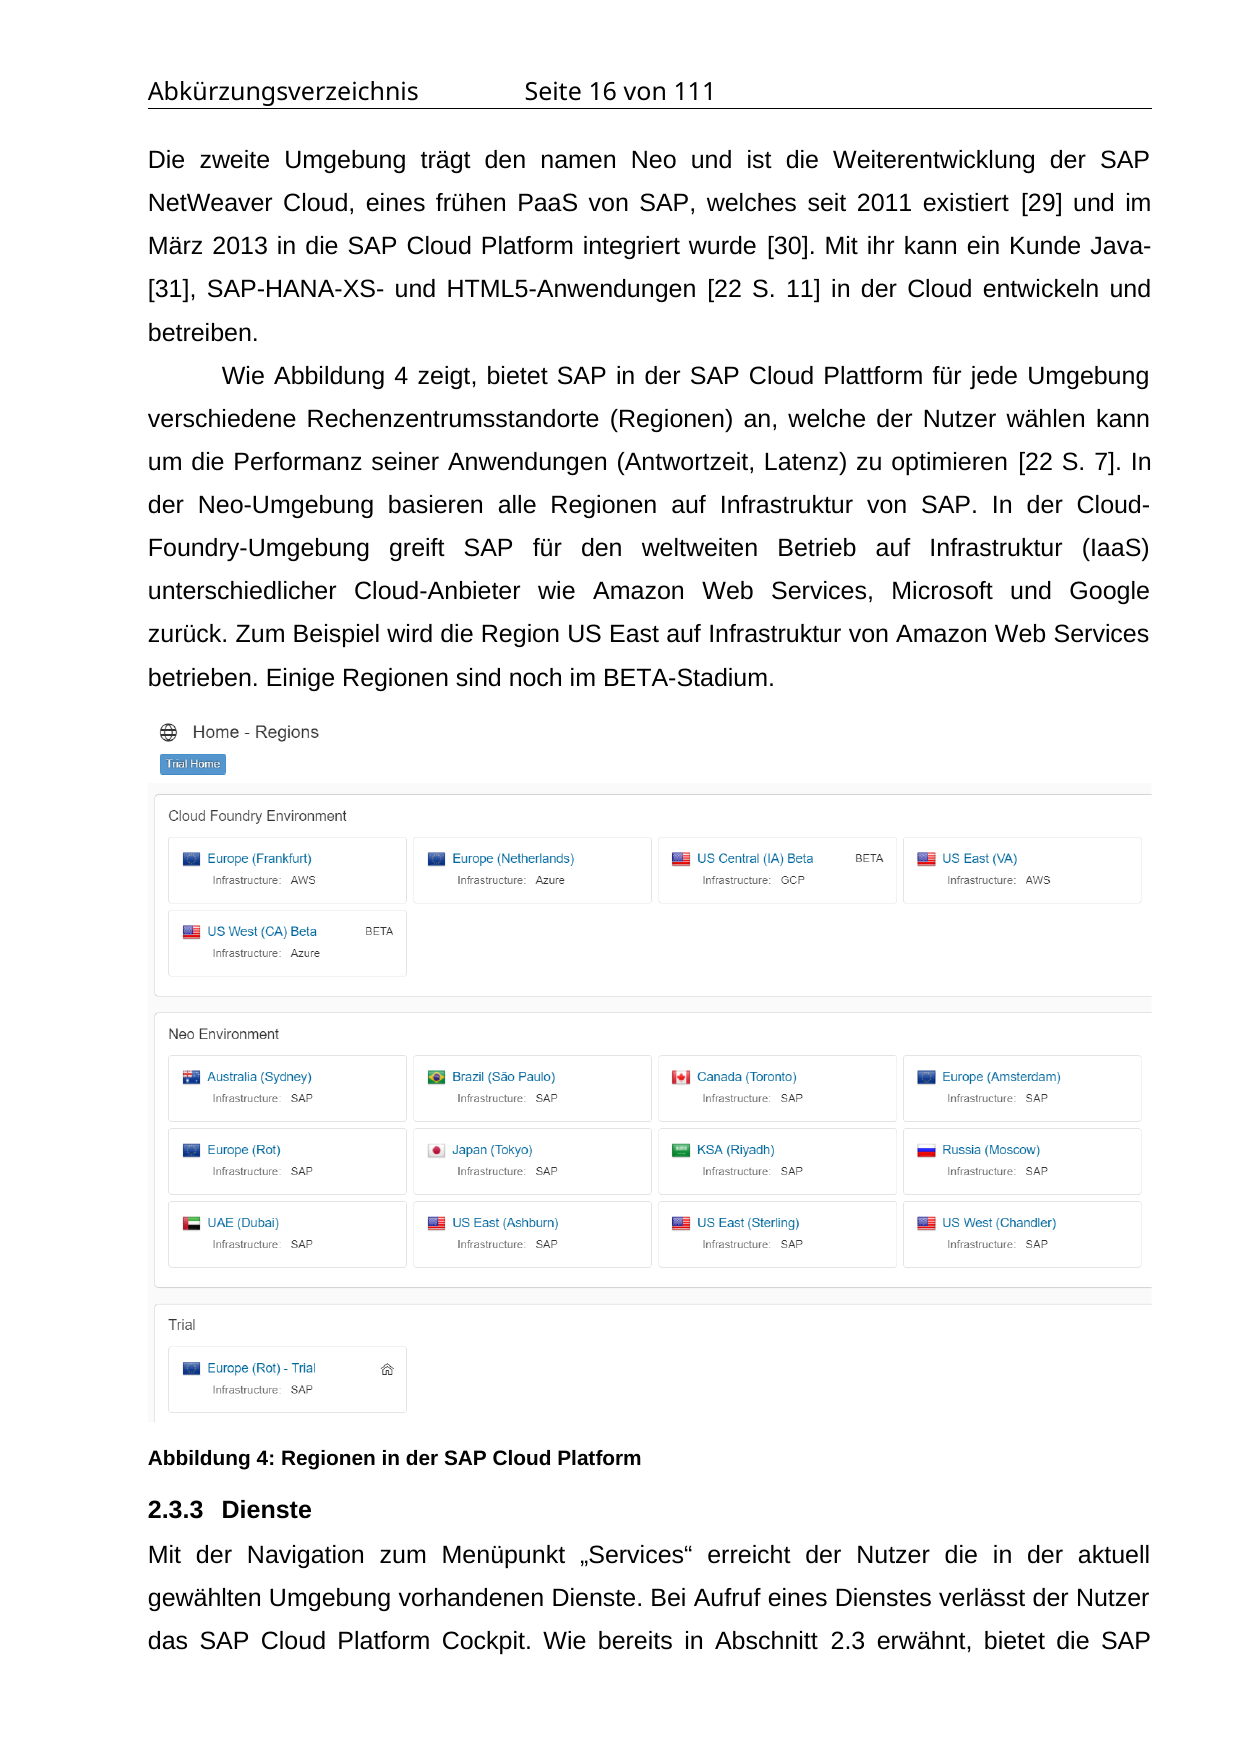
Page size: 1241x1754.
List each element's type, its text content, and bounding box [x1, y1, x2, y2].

text Wie Abbildung 4 zeigt, bietet SAP in der SAP Cloud Plattform für jede Umgebung verschiedene Rechenzentrumsstandorte (Regionen) an, welche der Nutzer wählen kann um die Performanz seiner Anwendungen (Antwortzeit, Latenz) zu optimieren . In der Neo-Umgebung basieren alle Regionen auf Infrastruktur von SAP. In der Cloud-Foundry-Umgebung greift SAP für den weltweiten Betrieb auf Infrastruktur (IaaS) unterschiedlicher Cloud-Anbieter wie Amazon Web Services, Microsoft und Google zurück. Zum Beispiel wird die Region US East auf Infrastruktur von Amazon Web Services betrieben. Einige Regionen sind noch im BETA-Stadium. [148, 361, 1152, 691]
picture [147, 718, 1152, 1422]
text Die zweite Umgebung trägt den namen Neo und ist die Weiterentwicklung der SAP NetWeaver Cloud, eines frühen PaaS von SAP, welches seit 2011 existiert und im März 2013 in die SAP Cloud Platform integriert wurde . Mit ihr kann ein Kunde Java- , SAP-HANA-XS- und HTML5-Anwendungen in der Cloud entwickeln und betreiben. [148, 145, 1152, 346]
subtitle Dienste [148, 1495, 1152, 1524]
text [148, 1540, 1152, 1655]
